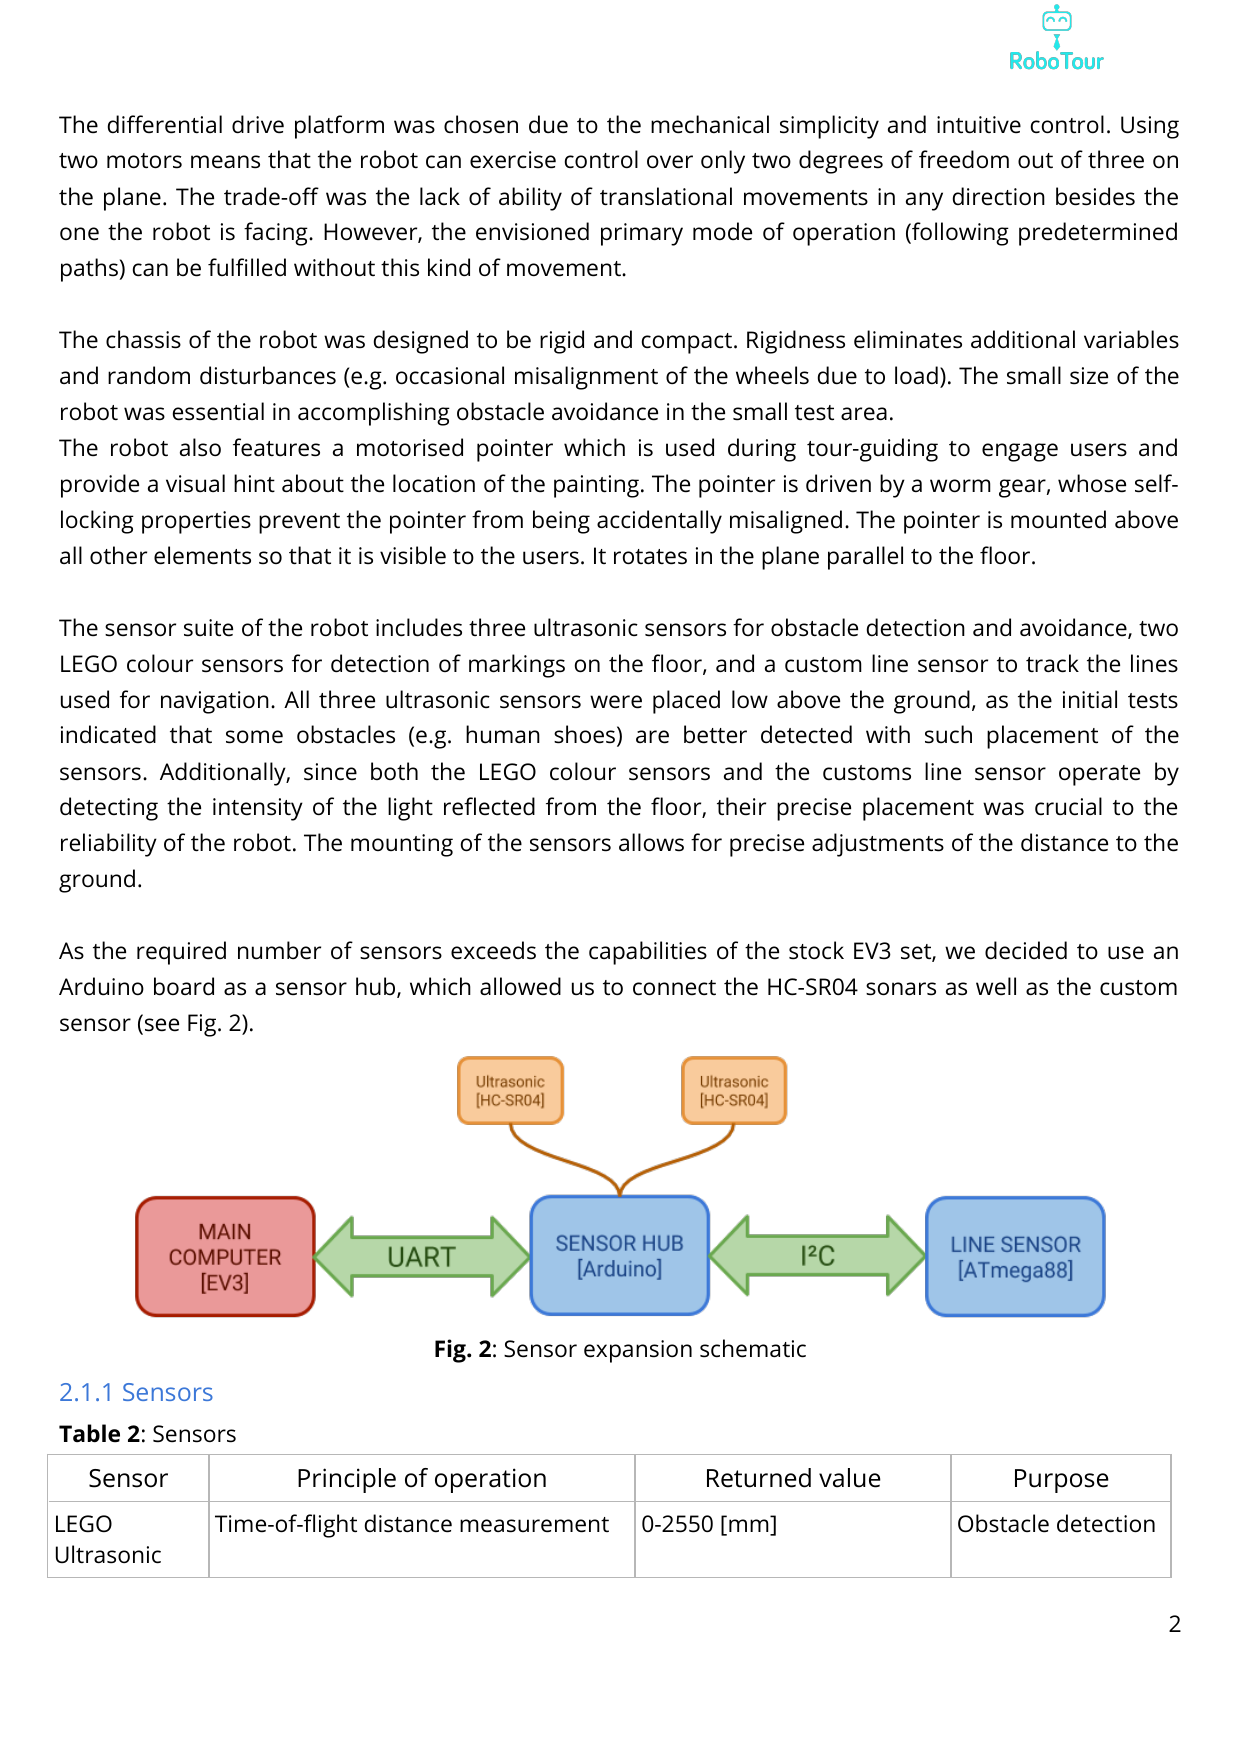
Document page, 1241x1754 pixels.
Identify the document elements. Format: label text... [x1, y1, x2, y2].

table_header Returned value [636, 1455, 950, 1501]
text Fig. 2: Sensor expansion schematic [59, 1333, 1181, 1364]
table_cell 0-2550 [mm] [636, 1502, 950, 1576]
table_header Sensor [48, 1455, 208, 1501]
table_header Principle of operation [210, 1455, 634, 1501]
picture [131, 1042, 1110, 1329]
text The chassis of the robot was designed to be rigid and compact. Rigidness eliminates additional variables and random disturbances (e.g. occasional misalignment of the wheels due to load). The small size of the robot was essential in accomplishing obstacle avoidance in the small test area. [59, 324, 1181, 427]
text The sensor suite of the robot includes three ultrasonic sensors for obstacle detection and avoidance, two LEGO colour sensors for detection of markings on the floor, and a custom line sensor to track the lines used for navigation. All three ultrasonic sensors were placed low above the ground, as the initial tests indicated that some obstacles (e.g. human shoes) are better detected with such placement of the sensors. Additionally, since both the LEGO colour sensors and the customs line sensor operate by detecting the intensity of the light reflected from the floor, their precise placement was crucial to the reliability of the robot. The mounting of the sensors allows for precise adjustments of the distance to the ground. [59, 612, 1181, 894]
picture [1008, 3, 1105, 71]
table_cell Obstacle detection [952, 1502, 1170, 1576]
text Table 2: Sensors [59, 1417, 1181, 1449]
text The differential drive platform was chosen due to the mechanical simplicity and intuitive control. Using two motors means that the robot can exercise control over only two degrees of freedom out of three on the plane. The trade-off was the lack of ability of translational movements in any direction besides the one the robot is facing. However, the envisioned primary mode of operation (following predetermined paths) can be fulfilled without this kind of movement. [59, 108, 1181, 283]
table_header Purpose [952, 1455, 1170, 1501]
subtitle 2.1.1 Sensors [59, 1375, 1181, 1409]
text The robot also features a motorised pointer which is used during tour-guiding to engage users and provide a visual hint about the location of the painting. The pointer is driven by a worm gear, whose self-locking properties prevent the pointer from being accidentally misaligned. The pointer is mounted above all other elements so that it is visible to the users. It rotates in the plane parallel to the floor. [59, 432, 1181, 571]
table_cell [48, 1502, 208, 1576]
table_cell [210, 1502, 634, 1576]
text As the required number of sensors exceeds the capabilities of the stock EV3 set, we decided to use an Arduino board as a sensor hub, which allowed us to connect the HC-SR04 sonars as well as the custom sensor (see Fig. 2). [59, 935, 1181, 1038]
